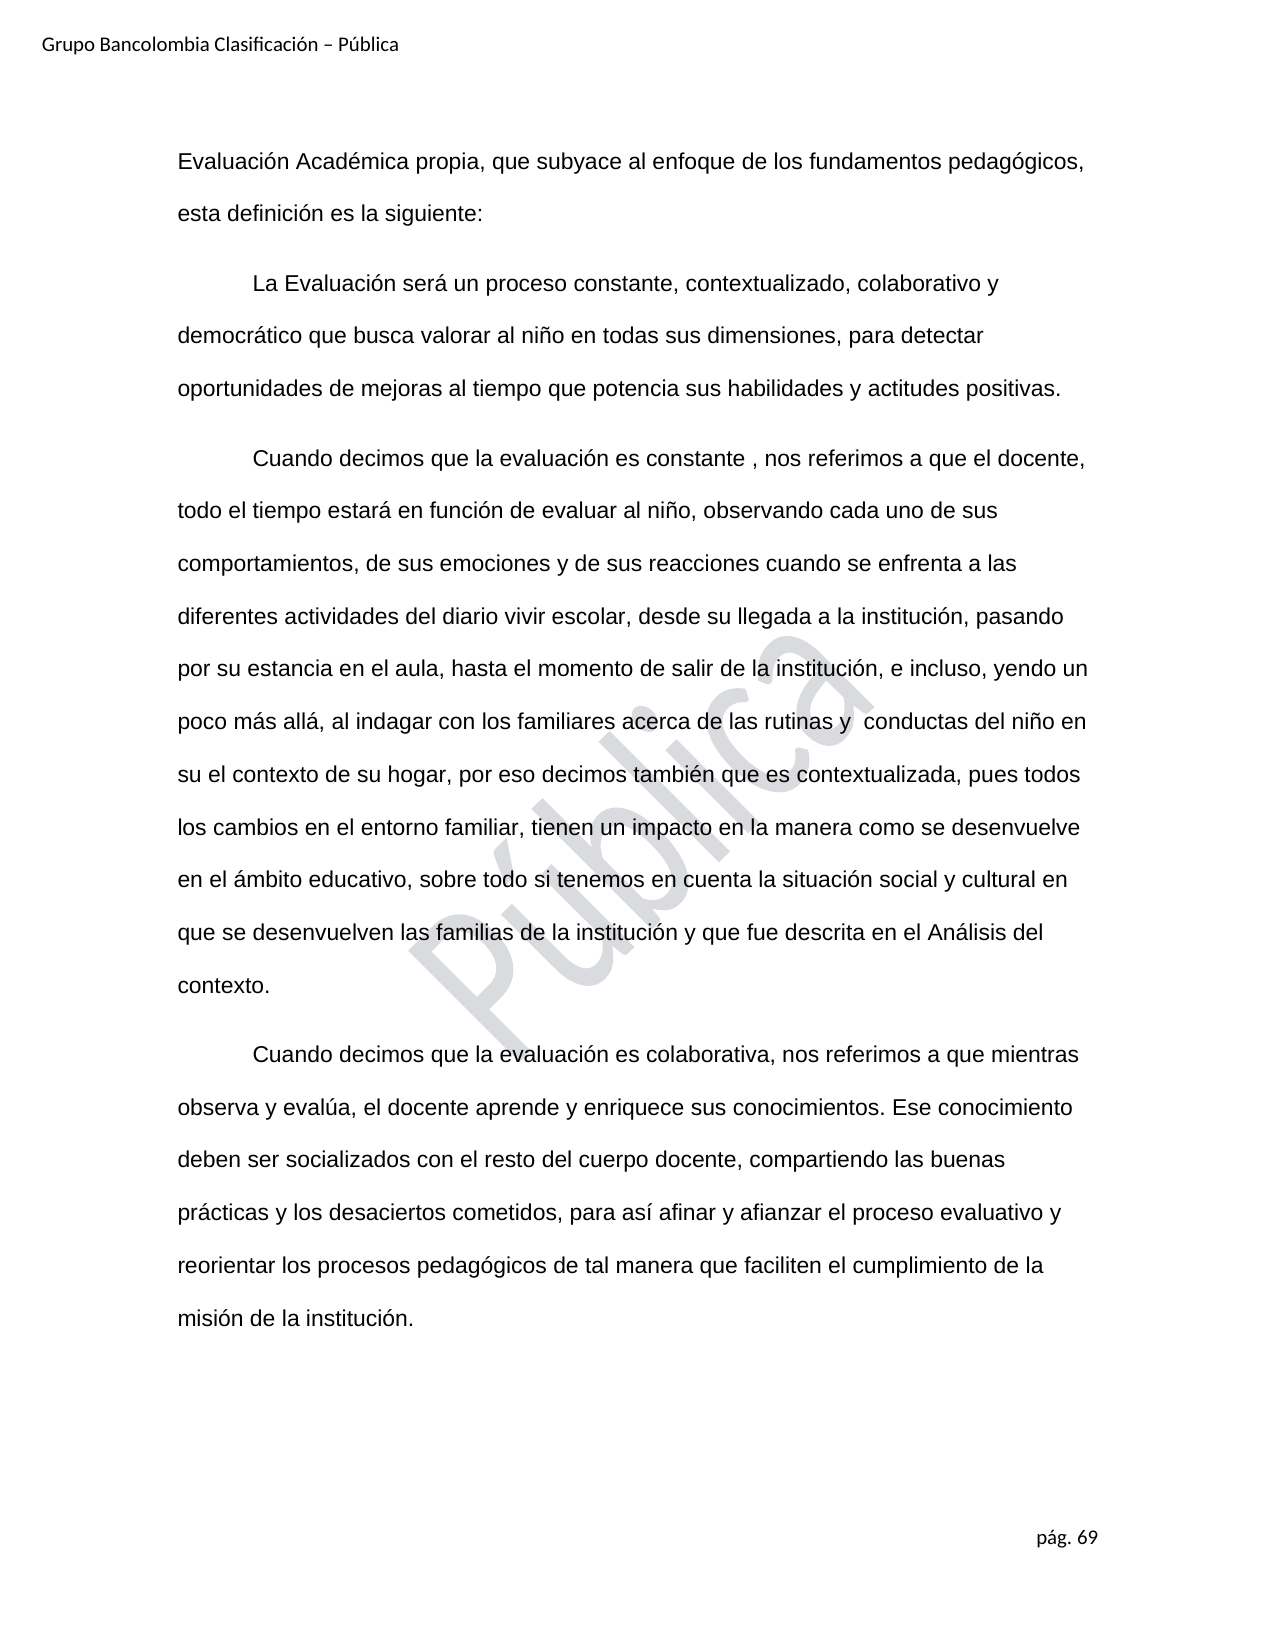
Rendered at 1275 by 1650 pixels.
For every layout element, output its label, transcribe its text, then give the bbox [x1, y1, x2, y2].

text Cuando decimos que la evaluación es constante , nos referimos a que el docente, todo el tiempo estará en función de evaluar al niño, observando cada uno de sus comportamientos, de sus emociones y de sus reacciones cuando se enfrenta a las diferentes actividades del diario vivir escolar, desde su llegada a la institución, pasando por su estancia en el aula, hasta el momento de salir de la institución, e incluso, yendo un poco más allá, al indagar con los familiares acerca de las rutinas y conductas del niño en su el contexto de su hogar, por eso decimos también que es contextualizada, pues todos los cambios en el entorno familiar, tienen un impacto en la manera como se desenvuelve en el ámbito educativo, sobre todo si tenemos en cuenta la situación social y cultural en que se desenvuelven las familias de la institución y que fue descrita en el Análisis del contexto. [177, 444, 1098, 998]
text La Evaluación será un proceso constante, contextualizado, colaborativo y democrático que busca valorar al niño en todas sus dimensiones, para detectar oportunidades de mejoras al tiempo que potencia sus habilidades y actitudes positivas. [177, 270, 1098, 401]
text Cuando decimos que la evaluación es colaborativa, nos referimos a que mientras observa y evalúa, el docente aprende y enriquece sus conocimientos. Ese conocimiento deben ser socializados con el resto del cuerpo docente, compartiendo las buenas prácticas y los desaciertos cometidos, para así afinar y afianzar el proceso evaluativo y reorientar los procesos pedagógicos de tal manera que faciliten el cumplimiento de la misión de la institución. [177, 1041, 1098, 1331]
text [177, 148, 1098, 227]
